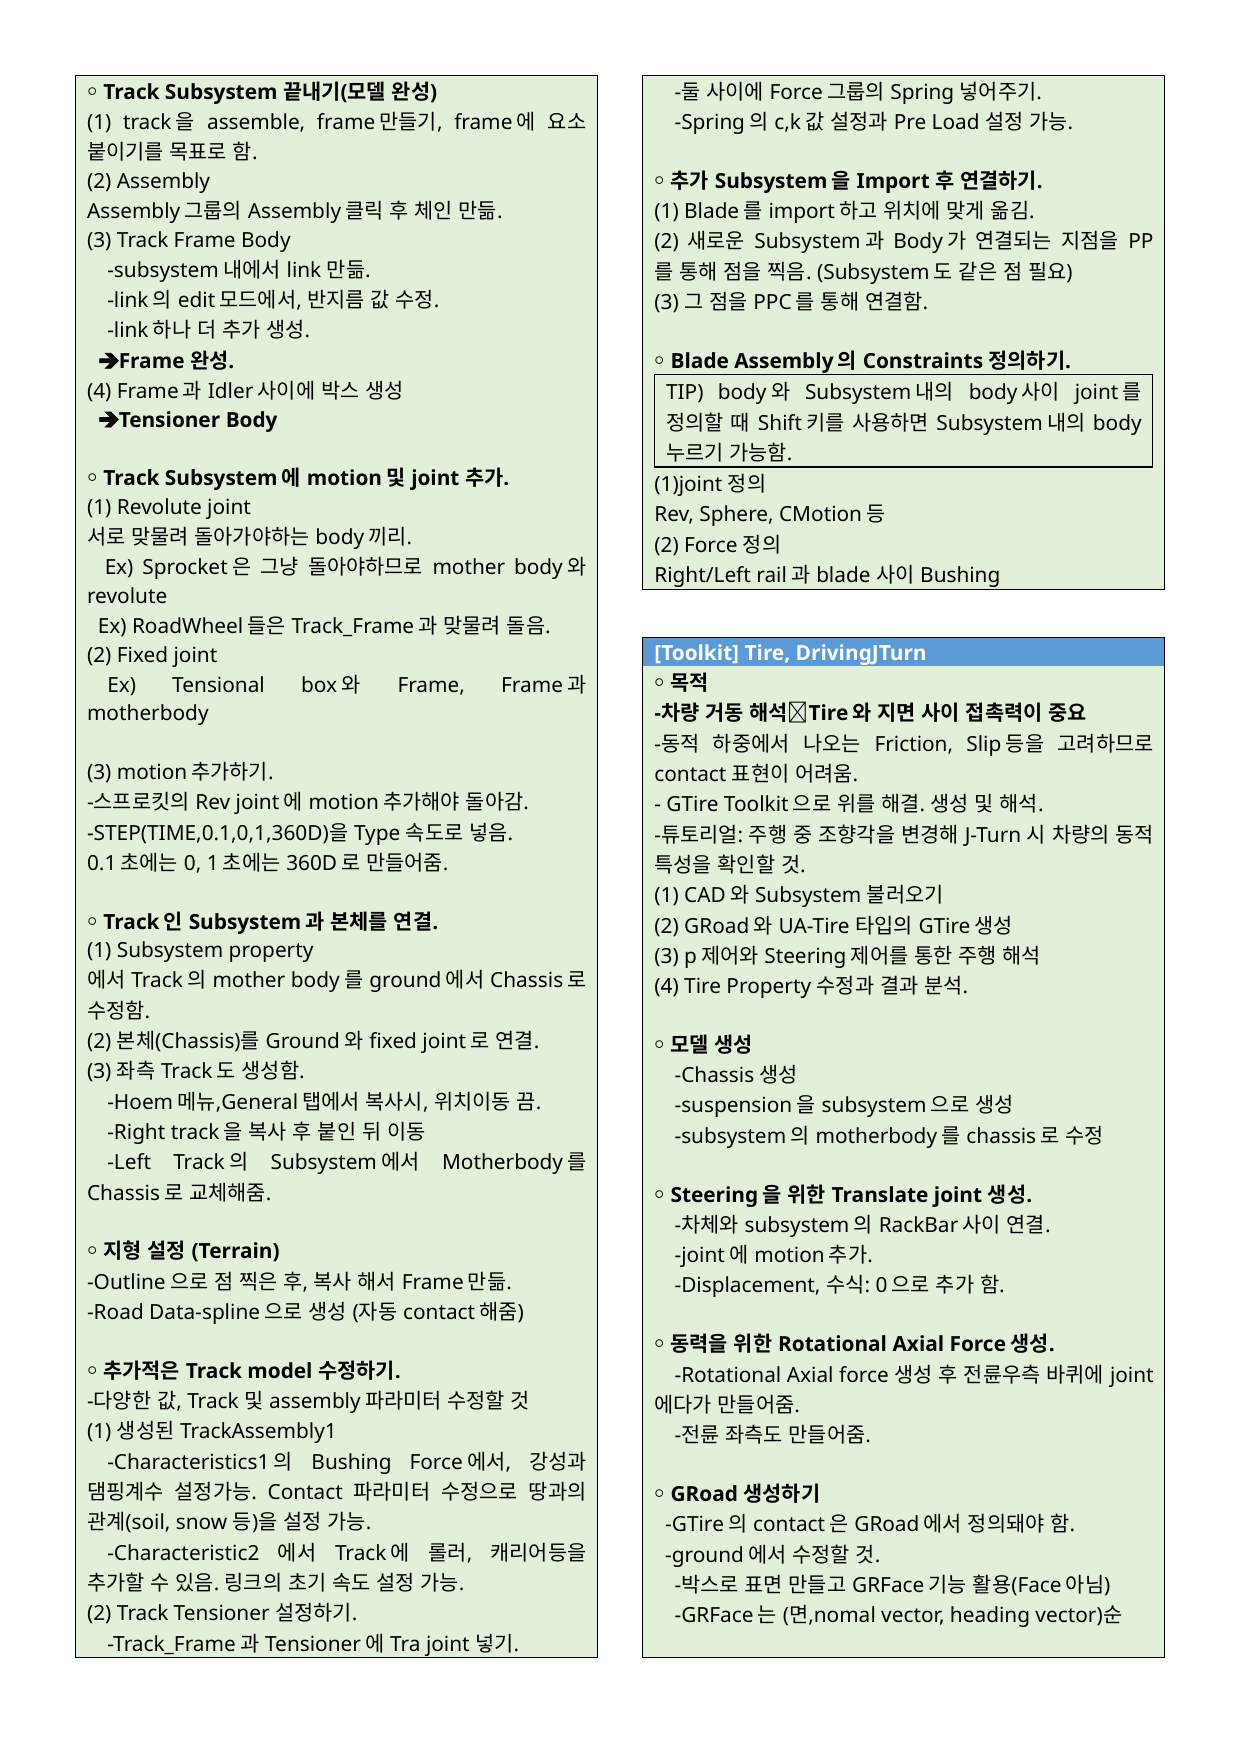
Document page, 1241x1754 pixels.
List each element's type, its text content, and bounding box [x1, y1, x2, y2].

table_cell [643, 666, 1164, 1657]
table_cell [643, 76, 1164, 589]
table_header [Toolkit] Tire, DrivingJTurn [643, 638, 1164, 666]
